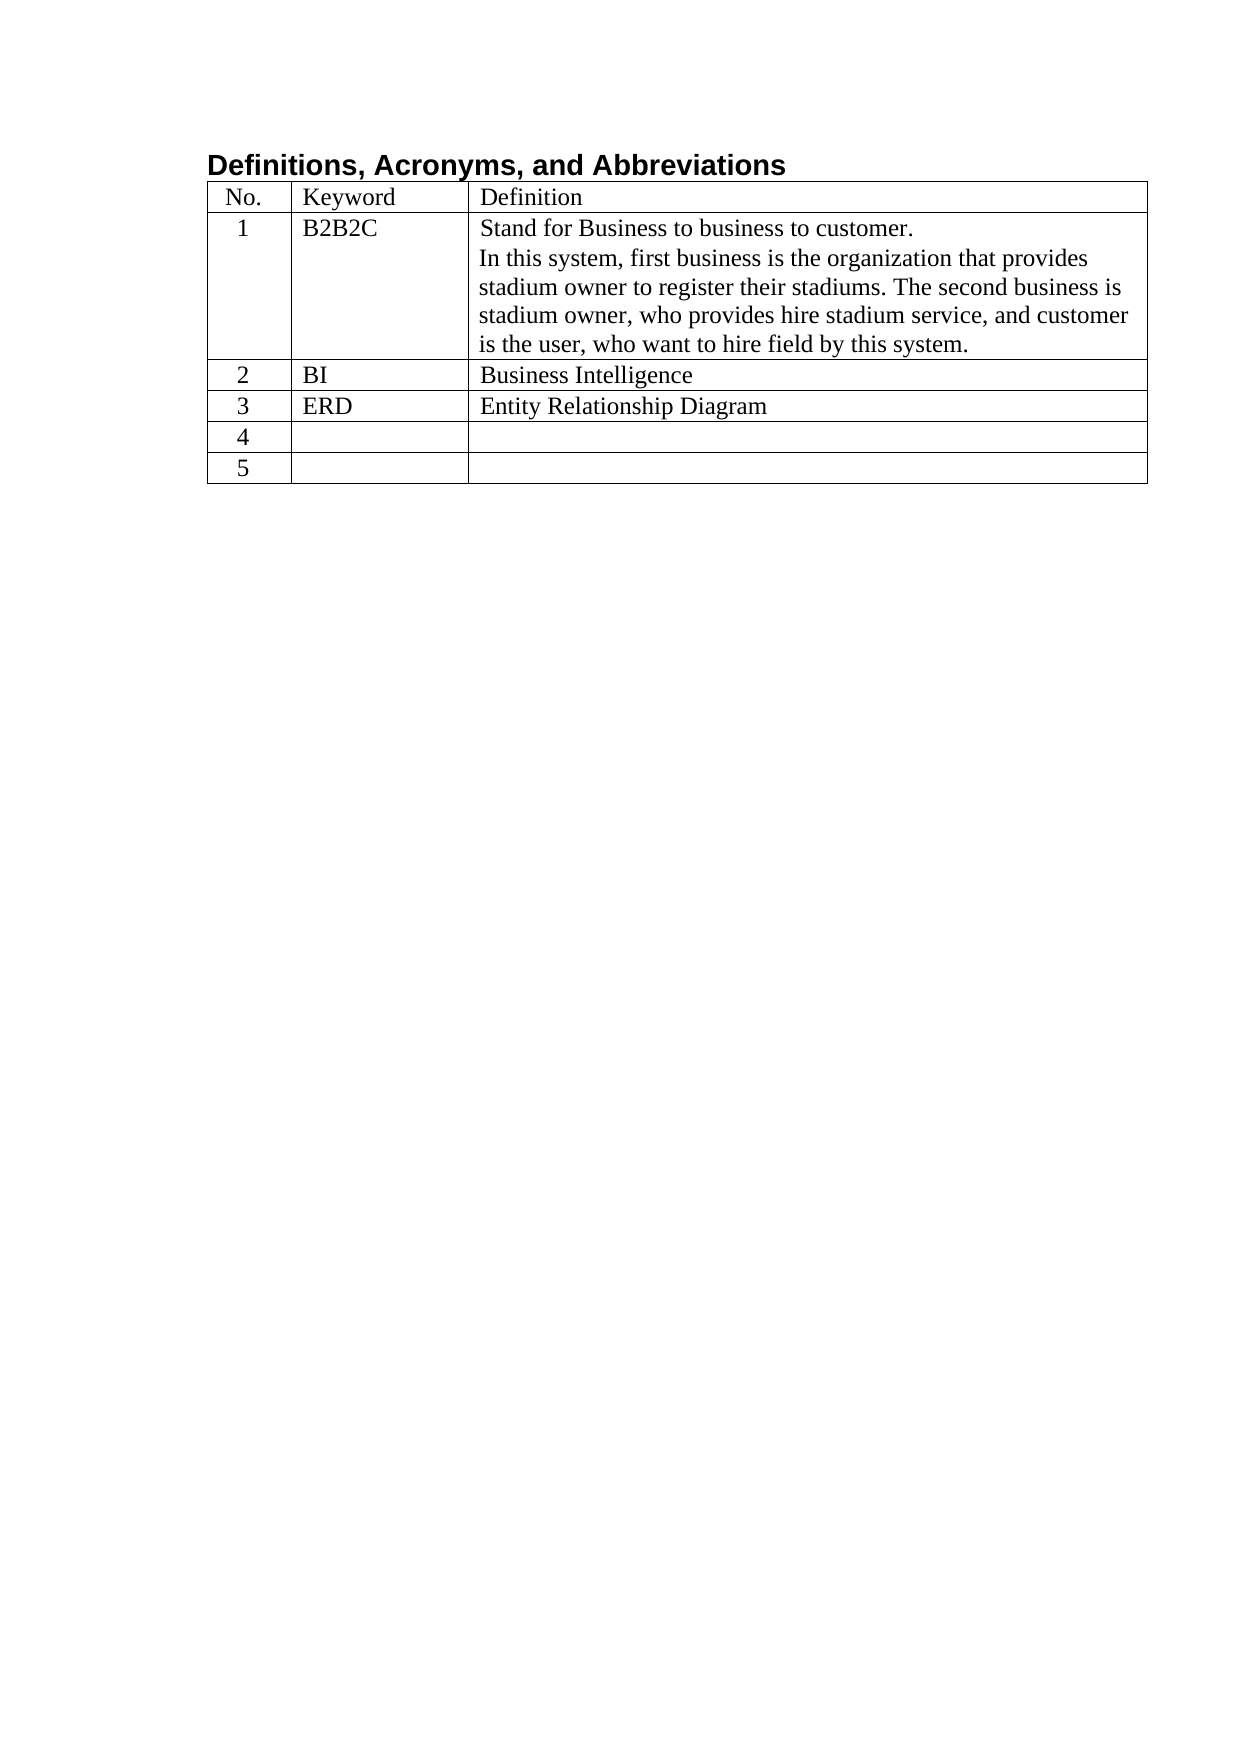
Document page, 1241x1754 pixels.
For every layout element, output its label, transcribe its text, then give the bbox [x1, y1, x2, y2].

table_cell Stand for Business to business to customer. In this system, first business is the organization that provides stadium owner to register their stadiums. The second business is stadium owner, who provides hire stadium service, and customer is the user, who want to hire field by this system. [469, 213, 1147, 359]
table_cell 4 [208, 422, 291, 452]
table_cell Business Intelligence [469, 360, 1147, 390]
table_cell [469, 422, 1147, 452]
table_header No. [208, 182, 291, 212]
table_cell [292, 453, 468, 483]
table_cell 1 [208, 213, 291, 359]
table_cell [292, 422, 468, 452]
table_cell 2 [208, 360, 291, 390]
table_cell B2B2C [292, 213, 468, 359]
table_cell BI [292, 360, 468, 390]
table_cell [469, 453, 1147, 483]
subtitle Definitions, Acronyms, and Abbreviations [207, 148, 1124, 181]
table_cell Entity Relationship Diagram [469, 391, 1147, 421]
table_cell 5 [208, 453, 291, 483]
table_cell ERD [292, 391, 468, 421]
table_header Definition [469, 182, 1147, 212]
table_cell 3 [208, 391, 291, 421]
table_header Keyword [292, 182, 468, 212]
